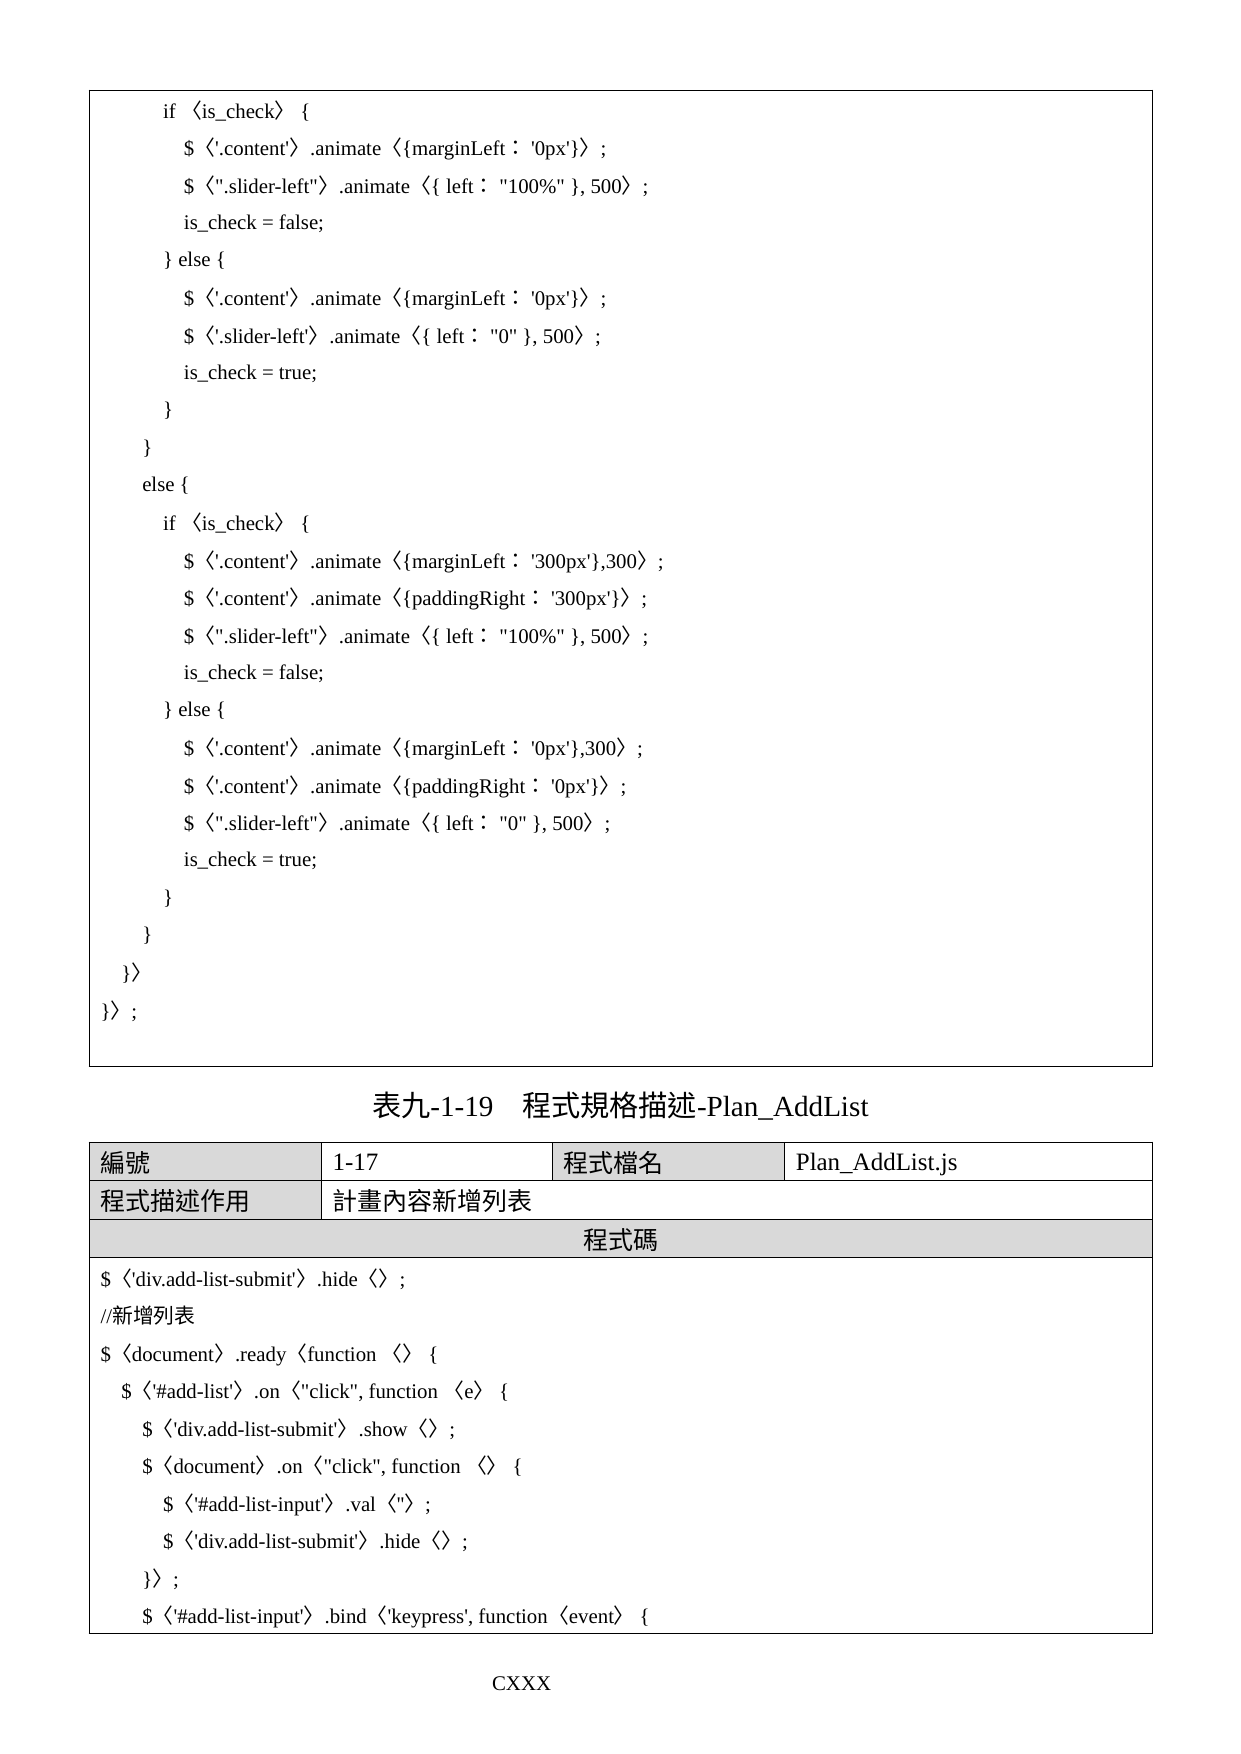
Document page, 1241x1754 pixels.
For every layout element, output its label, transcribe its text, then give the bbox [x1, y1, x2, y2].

table_header 編號 [90, 1143, 321, 1180]
table_header 1-17 [322, 1143, 552, 1180]
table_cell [90, 1258, 1152, 1633]
table_cell 程式碼 [90, 1220, 1152, 1257]
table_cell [90, 91, 1152, 1066]
text 程式規格描述-Plan_AddList [89, 1067, 1152, 1142]
table_cell 計畫內容新增列表 [322, 1181, 1152, 1219]
table_header 程式檔名 [553, 1143, 784, 1180]
table_cell 程式描述作用 [90, 1181, 321, 1219]
table_header Plan_AddList.js [785, 1143, 1152, 1180]
